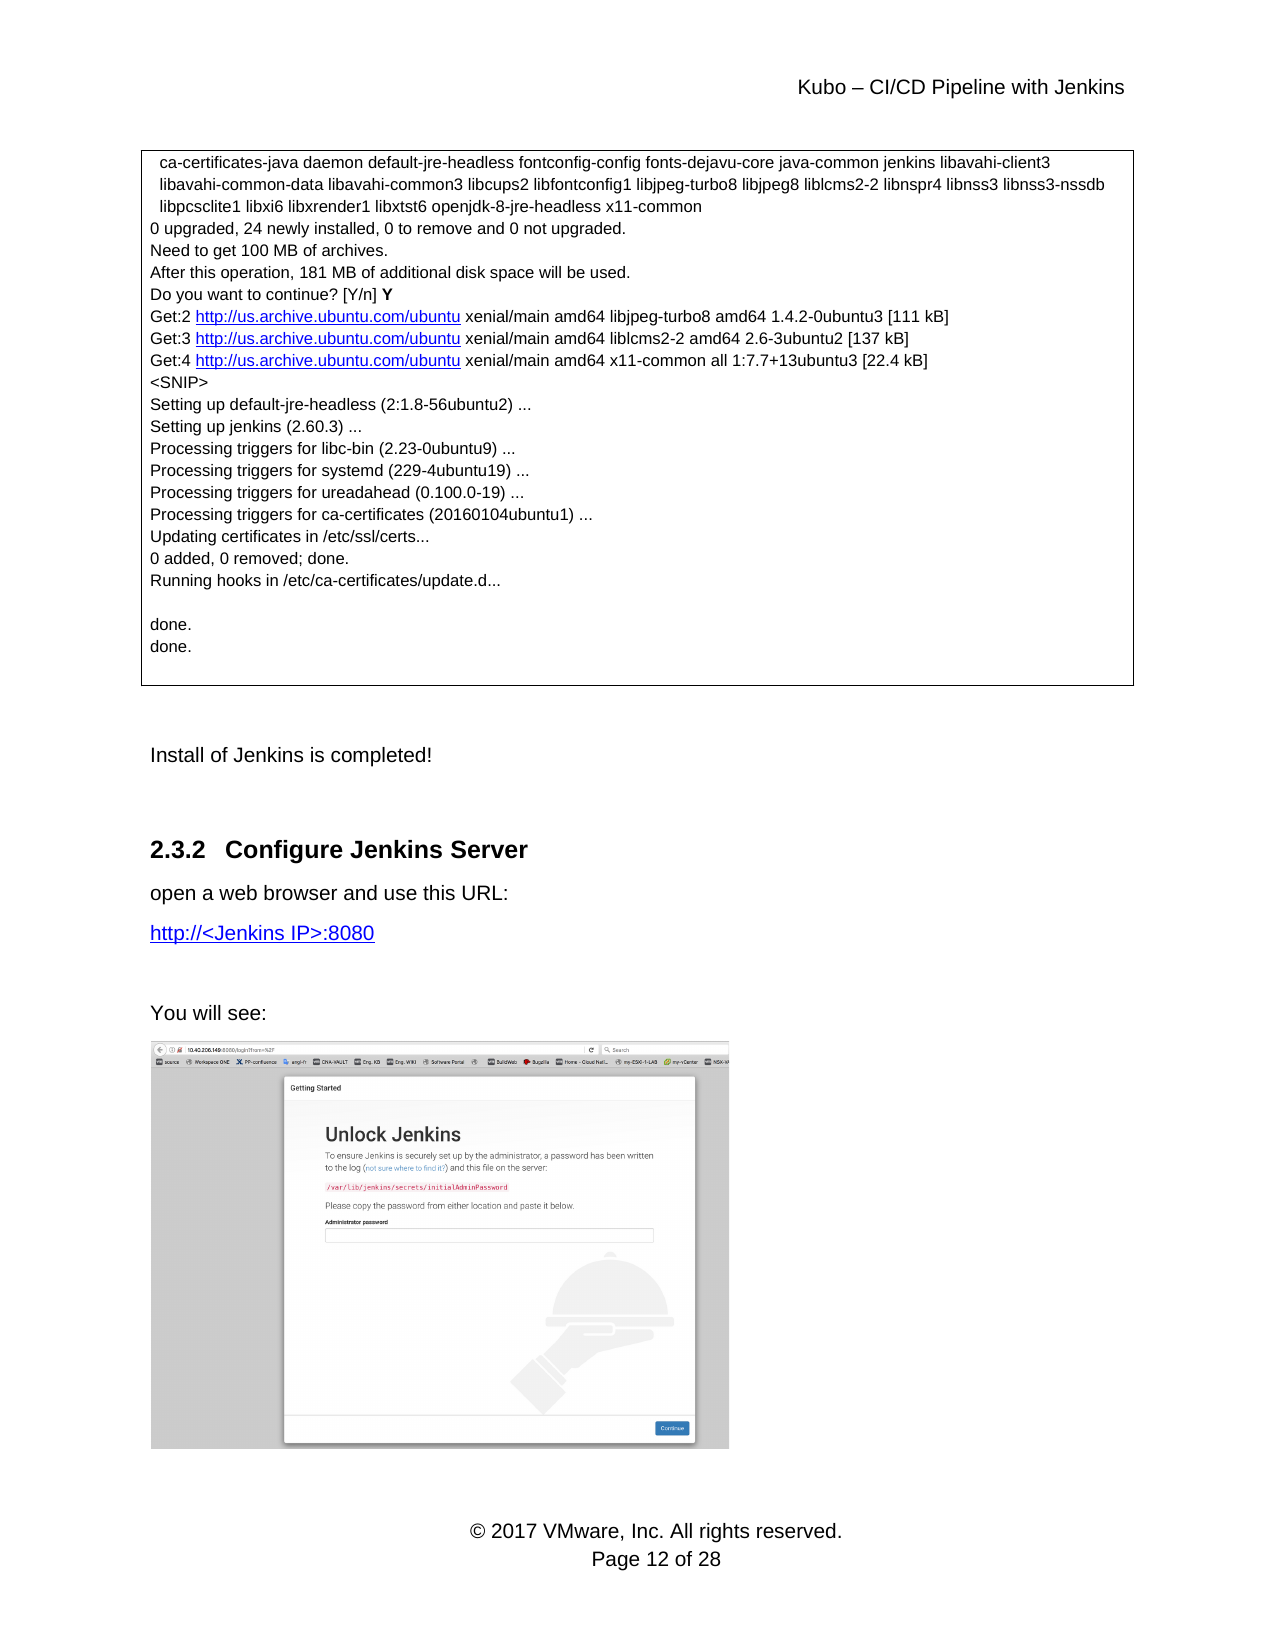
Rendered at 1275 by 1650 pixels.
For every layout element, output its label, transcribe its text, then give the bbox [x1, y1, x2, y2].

text open a web browser and use this URL: [150, 881, 1125, 904]
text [142, 151, 1133, 685]
text http://<Jenkins IP>:8080 [150, 921, 1125, 944]
text You will see: [150, 1001, 1125, 1024]
picture [150, 1040, 730, 1449]
subtitle Configure Jenkins Server [150, 835, 1125, 864]
text Install of Jenkins is completed! [150, 742, 1125, 766]
